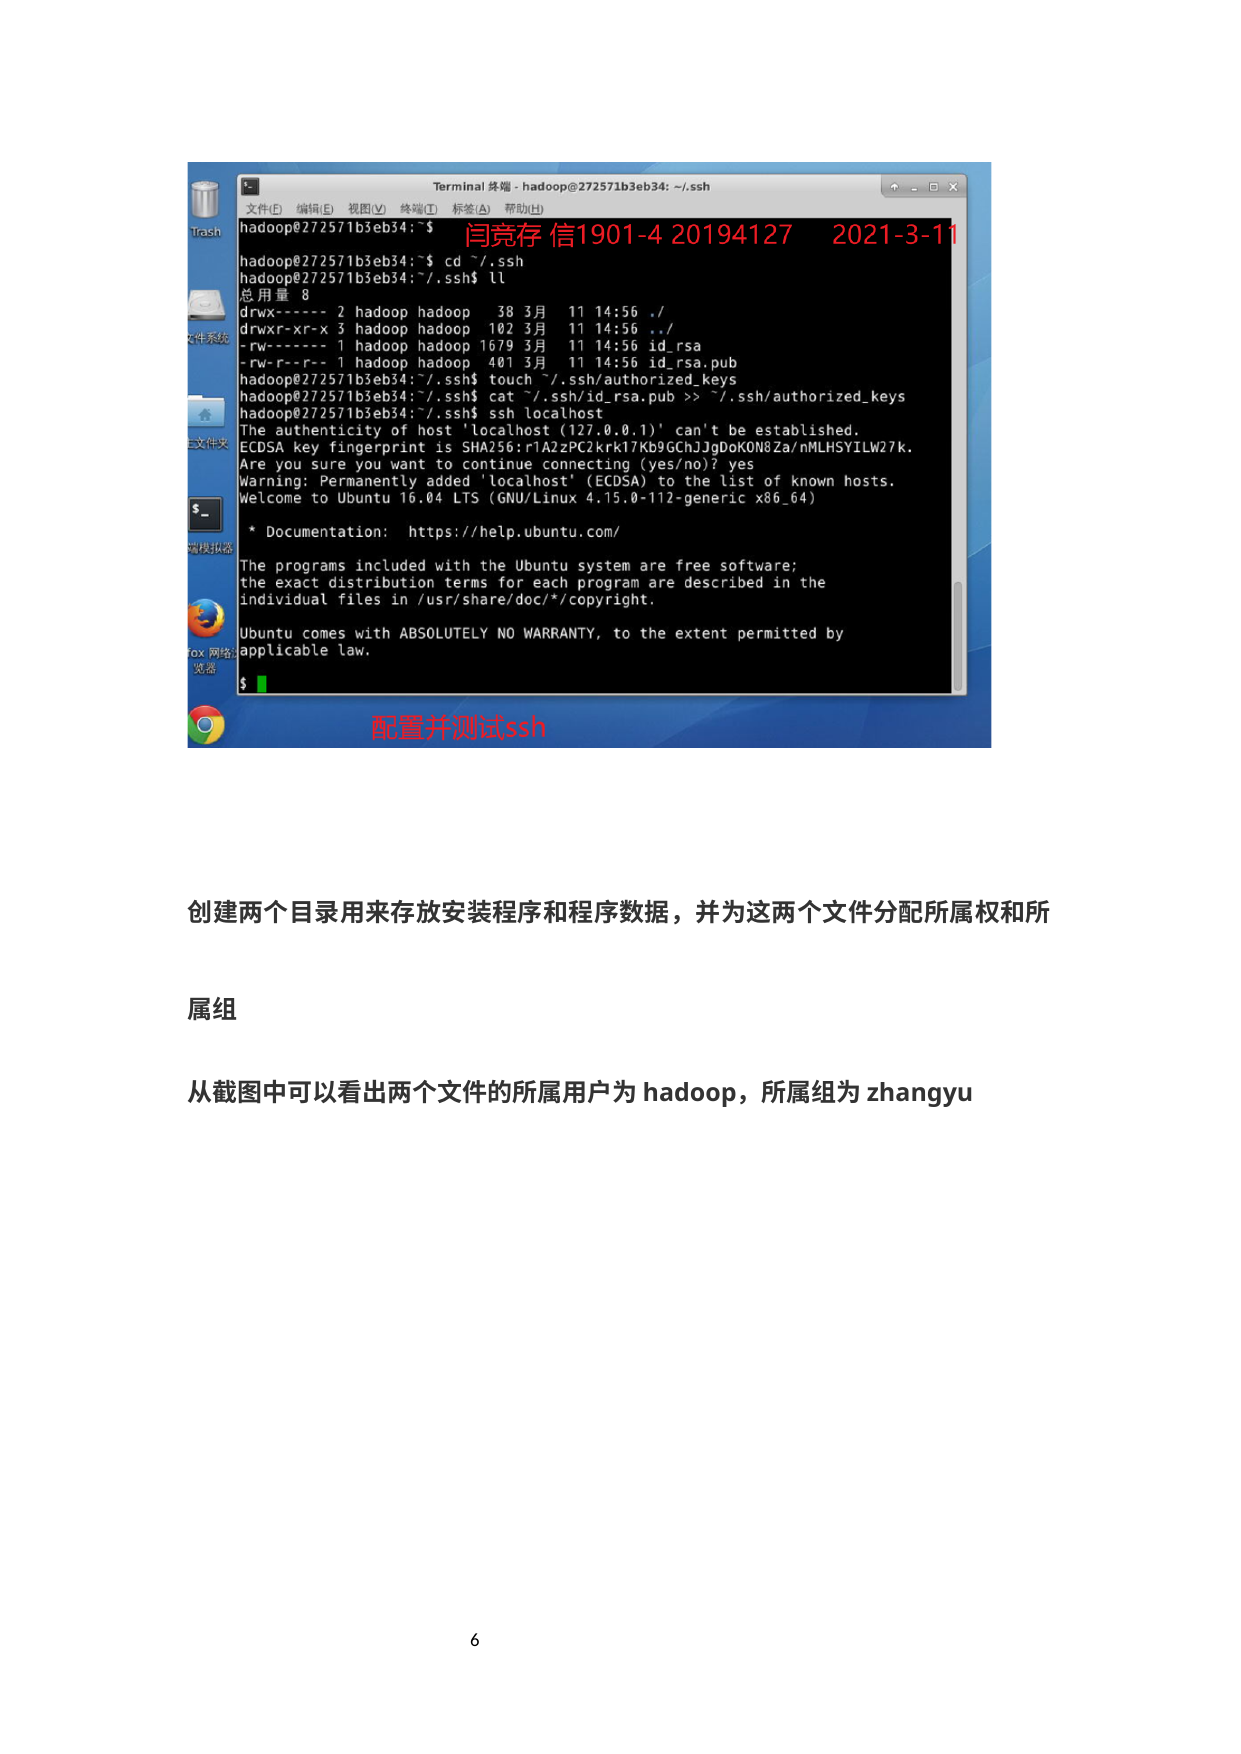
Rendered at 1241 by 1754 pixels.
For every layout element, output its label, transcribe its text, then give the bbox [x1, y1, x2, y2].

text 创建两个目录用来存放安装程序和程序数据，并为这两个文件分配所属权和所属组 [187, 878, 1053, 1040]
picture [187, 162, 992, 748]
text 从截图中可以看出两个文件的所属用户为hadoop，所属组为zhangyu [187, 1058, 1053, 1123]
